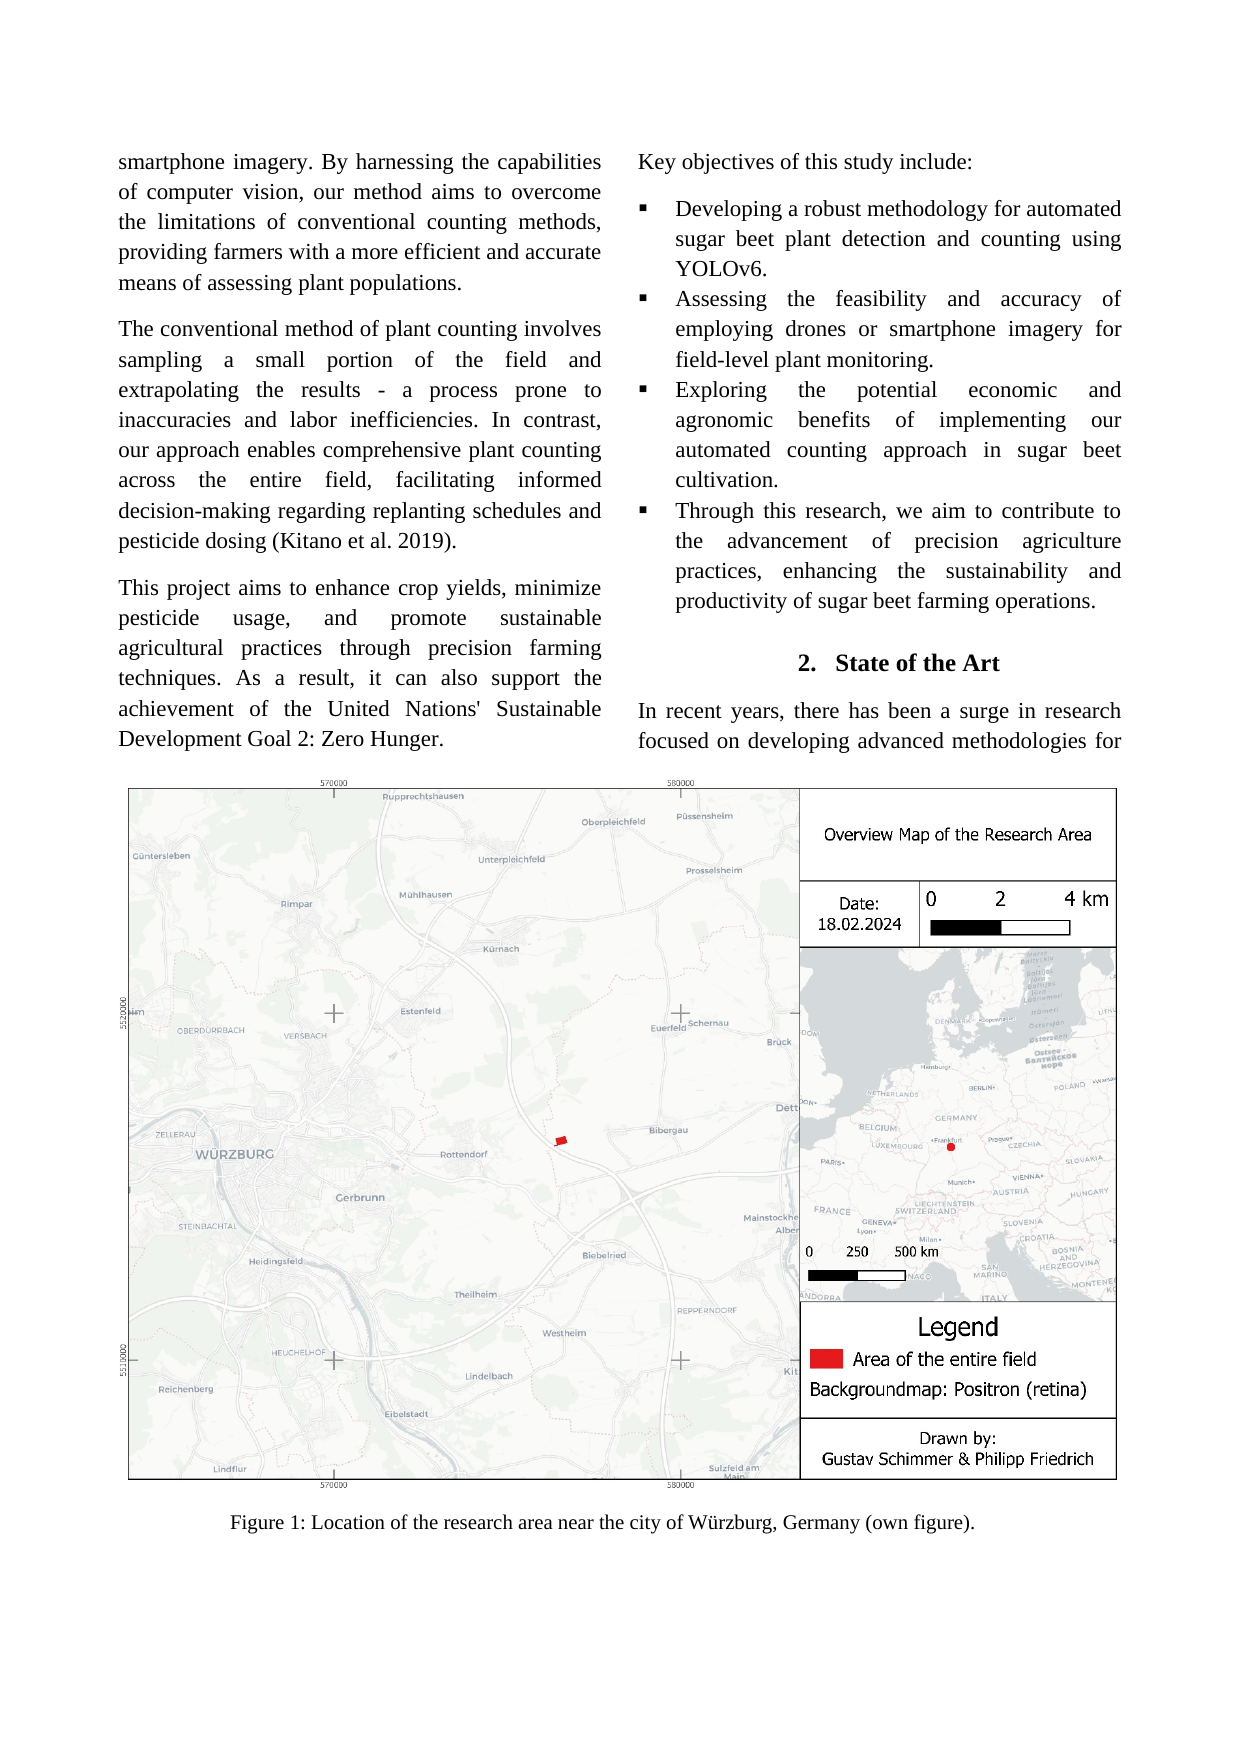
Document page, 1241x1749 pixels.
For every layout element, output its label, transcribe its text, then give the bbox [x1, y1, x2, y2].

picture [118, 778, 1126, 1489]
list Assessing the feasibility and accuracy of employing drones or smartphone imagery for field-level plant monitoring. [638, 285, 1122, 372]
list State of the Art [675, 648, 1122, 676]
text In recent years, there has been a surge in research focused on developing advanced methodologies for plant segmentation using deep learning techniques. These methodologies aim to address the challenges associated with traditional plant monitoring methods and offer novel approaches for accurate and efficient plant analysis. [638, 697, 1122, 754]
text Key objectives of this study include: [638, 148, 1122, 174]
list Through this research, we aim to contribute to the advancement of precision agriculture practices, enhancing the sustainability and productivity of sugar beet farming operations. [638, 497, 1122, 614]
list Exploring the potential economic and agronomic benefits of implementing our automated counting approach in sugar beet cultivation. [638, 376, 1122, 493]
list Developing a robust methodology for automated sugar beet plant detection and counting using YOLOv6. [638, 194, 1122, 281]
text The conventional method of plant counting involves sampling a small portion of the field and extrapolating the results - a process prone to inaccuracies and labor inefficiencies. In contrast, our approach enables comprehensive plant counting across the entire field, facilitating informed decision-making regarding replanting schedules and pesticide dosing (Kitano et al. 2019). [118, 315, 602, 553]
text This project aims to enhance crop yields, minimize pesticide usage, and promote sustainable agricultural practices through precision farming techniques. As a result, it can also support the achievement of the United Nations' Sustainable Development Goal 2: Zero Hunger. [118, 574, 602, 751]
